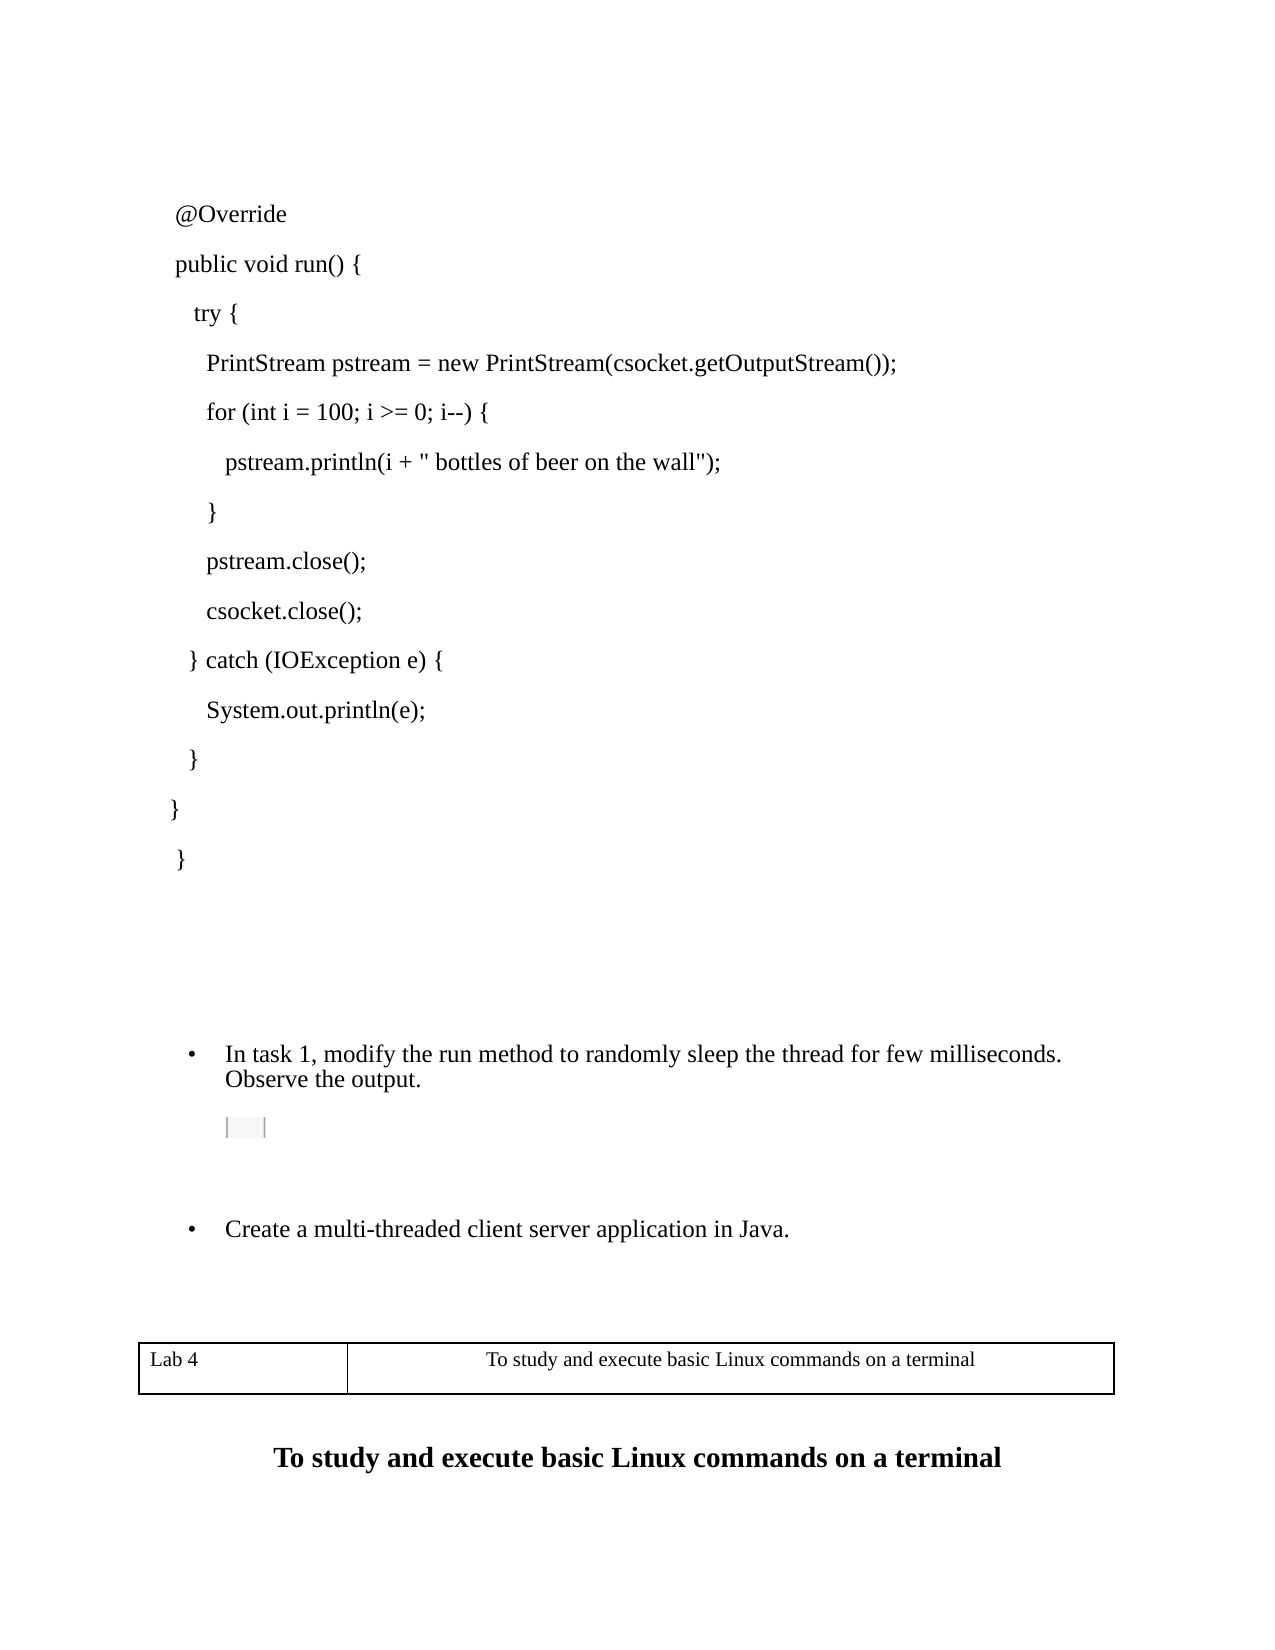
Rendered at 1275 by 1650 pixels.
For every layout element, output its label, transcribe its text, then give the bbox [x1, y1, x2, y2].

text try { [150, 299, 1125, 327]
text for (int i = 100; i >= 0; i--) { [150, 398, 1125, 427]
text @Override [150, 199, 1125, 228]
table_header Lab 4 [140, 1344, 347, 1393]
text pstream.println(i + " bottles of beer on the wall"); [150, 447, 1125, 476]
text } [150, 497, 1125, 526]
text } [150, 745, 1125, 774]
text } [150, 844, 1125, 873]
text System.out.println(e); [150, 695, 1125, 724]
text } [150, 794, 1125, 823]
text pstream.close(); [150, 547, 1125, 575]
text To study and execute basic Linux commands on a terminal [150, 1444, 1125, 1473]
text PrintStream pstream = new PrintStream(csocket.getOutputStream()); [150, 348, 1125, 377]
list Create a multi-threaded client server application in Java. [187, 1218, 1125, 1243]
list In task 1, modify the run method to randomly sleep the thread for few milliseconds. Observe the output. [187, 1043, 1125, 1093]
table_header To study and execute basic Linux commands on a terminal [348, 1344, 1113, 1393]
text csocket.close(); [150, 596, 1125, 625]
text } catch (IOException e) { [150, 646, 1125, 674]
text public void run() { [150, 249, 1125, 278]
